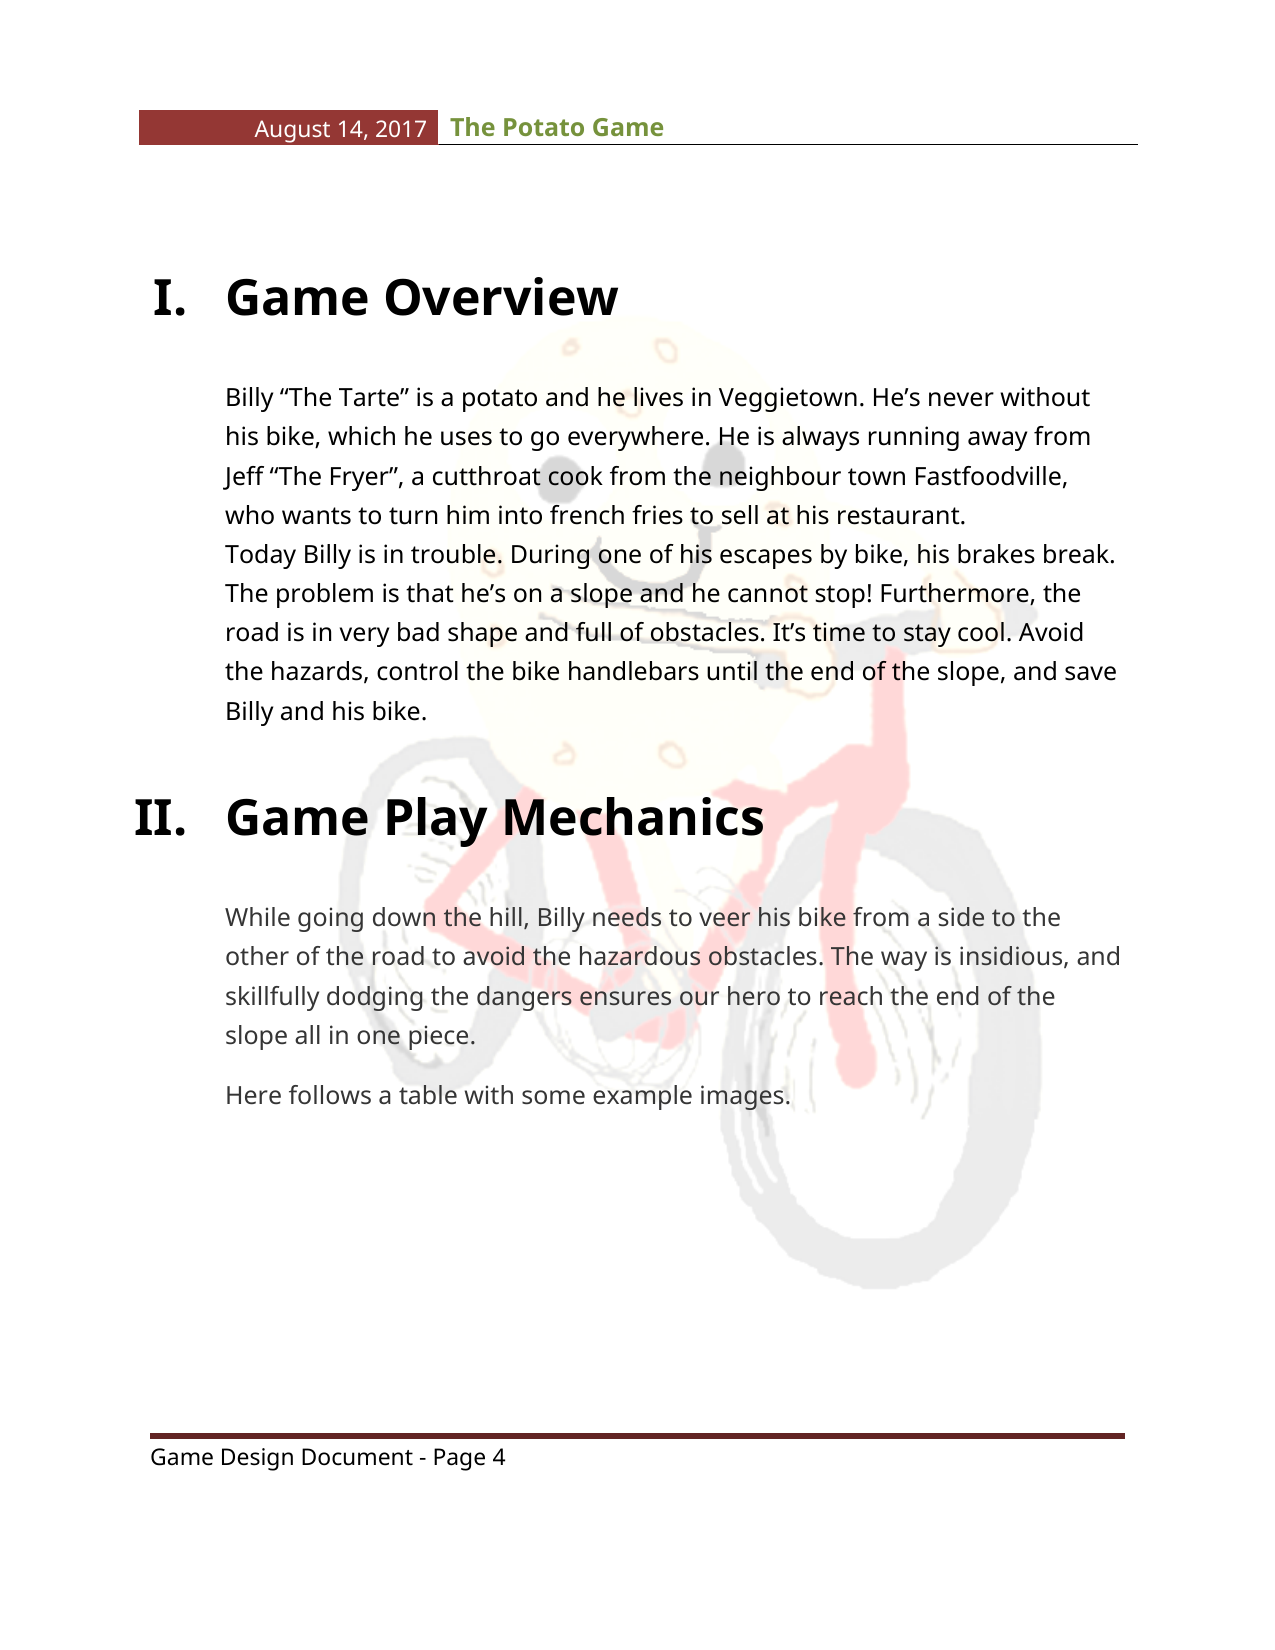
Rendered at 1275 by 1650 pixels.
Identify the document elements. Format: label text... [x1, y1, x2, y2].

subtitle Game Overview [187, 262, 1125, 330]
text While going down the hill, Billy needs to veer his bike from a side to the other of the road to avoid the hazardous obstacles. The way is insidious, and skillfully dodging the dangers ensures our hero to reach the end of the slope all in one piece. [225, 900, 1125, 1051]
text Today Billy is in trouble. During one of his escapes by bike, his brakes break. The problem is that he’s on a slope and he cannot stop! Furthermore, the road is in very bad shape and full of obstacles. It’s time to stay cool. Avoid the hazards, control the bike handlebars until the end of the slope, and save Billy and his bike. [225, 536, 1125, 727]
subtitle Game Play Mechanics [187, 782, 1125, 850]
text Billy “The Tarte” is a potato and he lives in Veggietown. He’s never without his bike, which he uses to go everywhere. He is always running away from Jeff “The Fryer”, a cutthroat cook from the neighbour town Fastfoodville, who wants to turn him into french fries to sell at his restaurant. [225, 380, 1125, 531]
text Here follows a table with some example images. [225, 1077, 1125, 1111]
